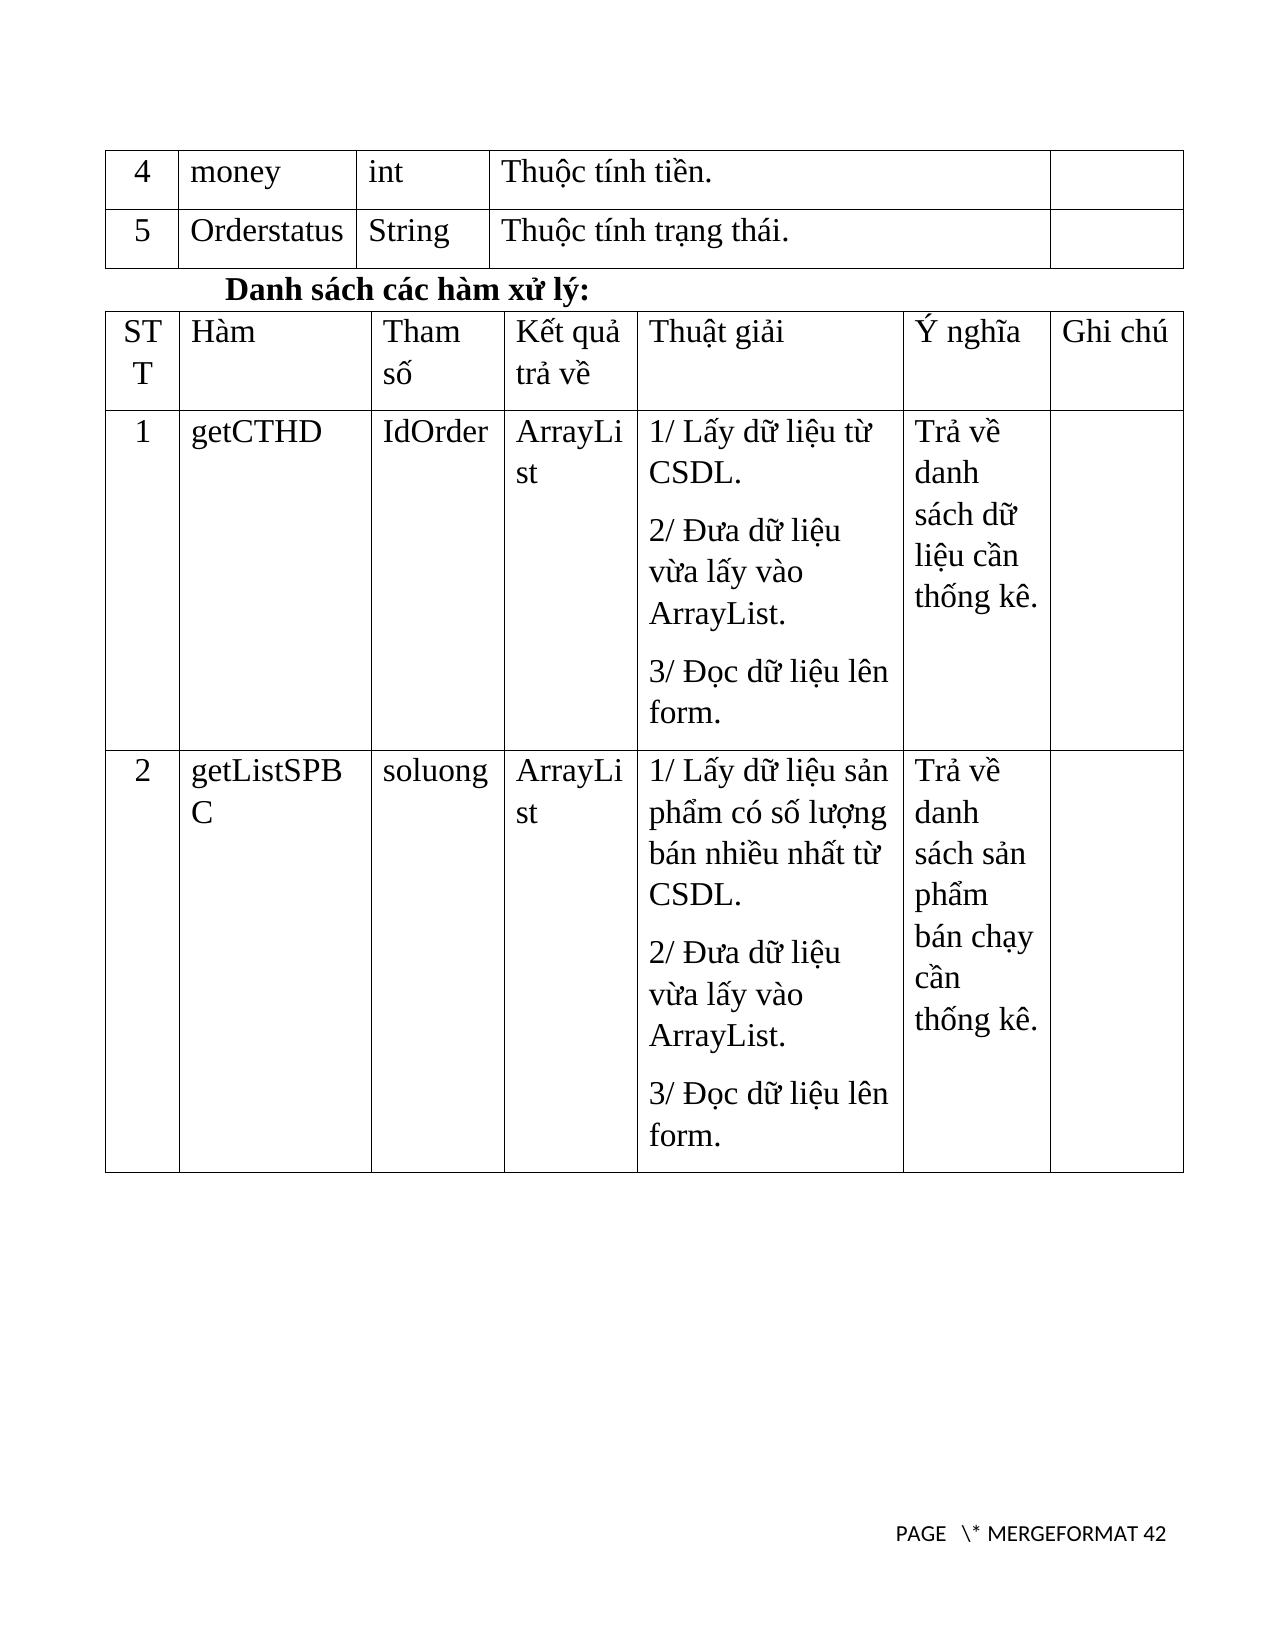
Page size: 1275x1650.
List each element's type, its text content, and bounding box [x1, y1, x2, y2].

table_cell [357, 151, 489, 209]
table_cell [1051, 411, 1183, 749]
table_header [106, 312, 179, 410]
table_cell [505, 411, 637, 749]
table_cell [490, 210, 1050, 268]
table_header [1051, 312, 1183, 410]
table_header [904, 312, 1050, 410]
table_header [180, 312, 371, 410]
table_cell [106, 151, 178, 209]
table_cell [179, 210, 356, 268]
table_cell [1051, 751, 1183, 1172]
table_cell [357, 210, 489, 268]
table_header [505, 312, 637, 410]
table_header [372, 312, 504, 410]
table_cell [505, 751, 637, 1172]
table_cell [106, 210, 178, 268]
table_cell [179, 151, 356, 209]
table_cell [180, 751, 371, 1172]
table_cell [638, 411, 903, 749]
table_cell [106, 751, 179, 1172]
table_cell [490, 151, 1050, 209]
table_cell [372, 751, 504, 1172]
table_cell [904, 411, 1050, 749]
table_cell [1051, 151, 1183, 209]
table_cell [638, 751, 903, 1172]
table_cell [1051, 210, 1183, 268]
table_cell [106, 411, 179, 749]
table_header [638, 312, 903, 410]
list Danh sách các hàm xử lý: [225, 269, 1167, 307]
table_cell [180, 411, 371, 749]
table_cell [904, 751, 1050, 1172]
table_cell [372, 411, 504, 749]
